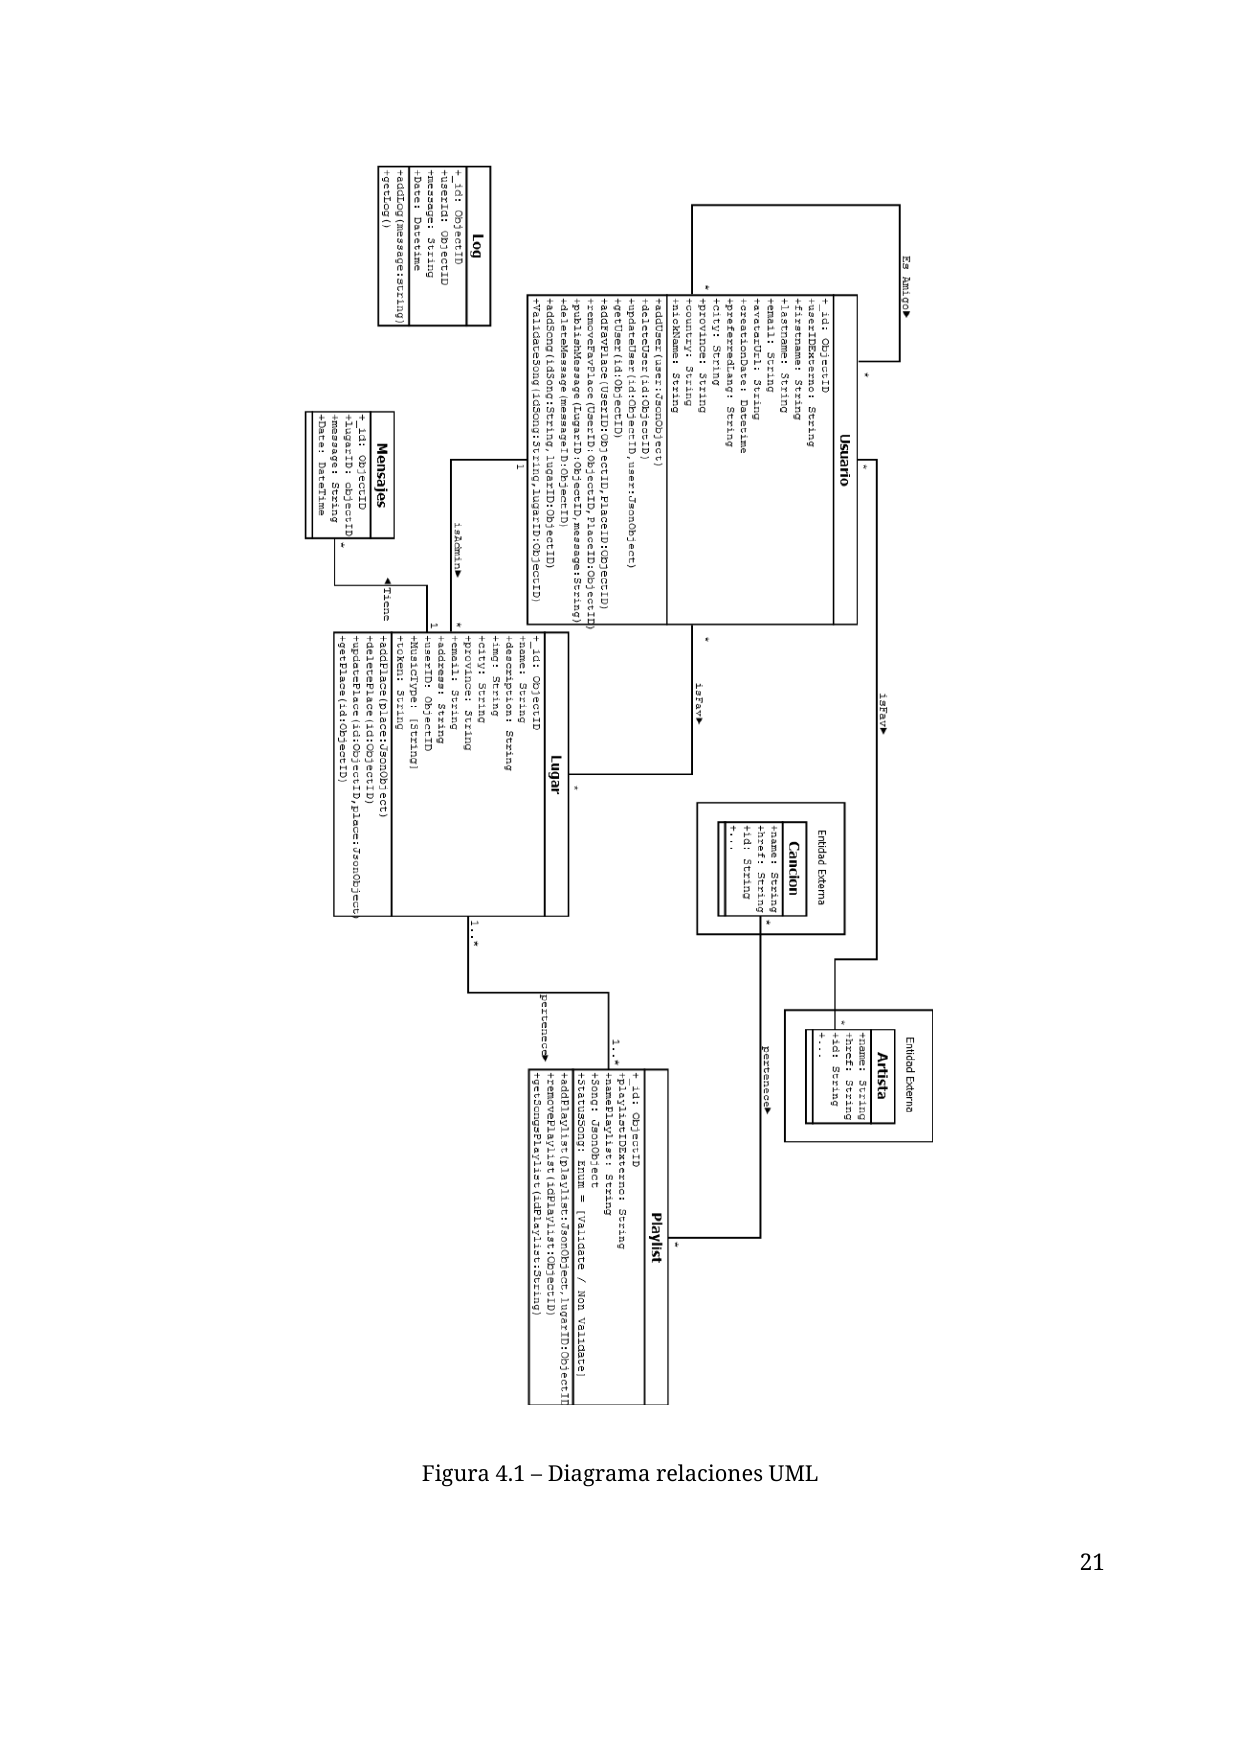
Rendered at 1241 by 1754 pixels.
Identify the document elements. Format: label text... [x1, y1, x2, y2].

picture [305, 167, 933, 1404]
subtitle Figura 4.1 – Diagrama relaciones UML [135, 1458, 1105, 1488]
